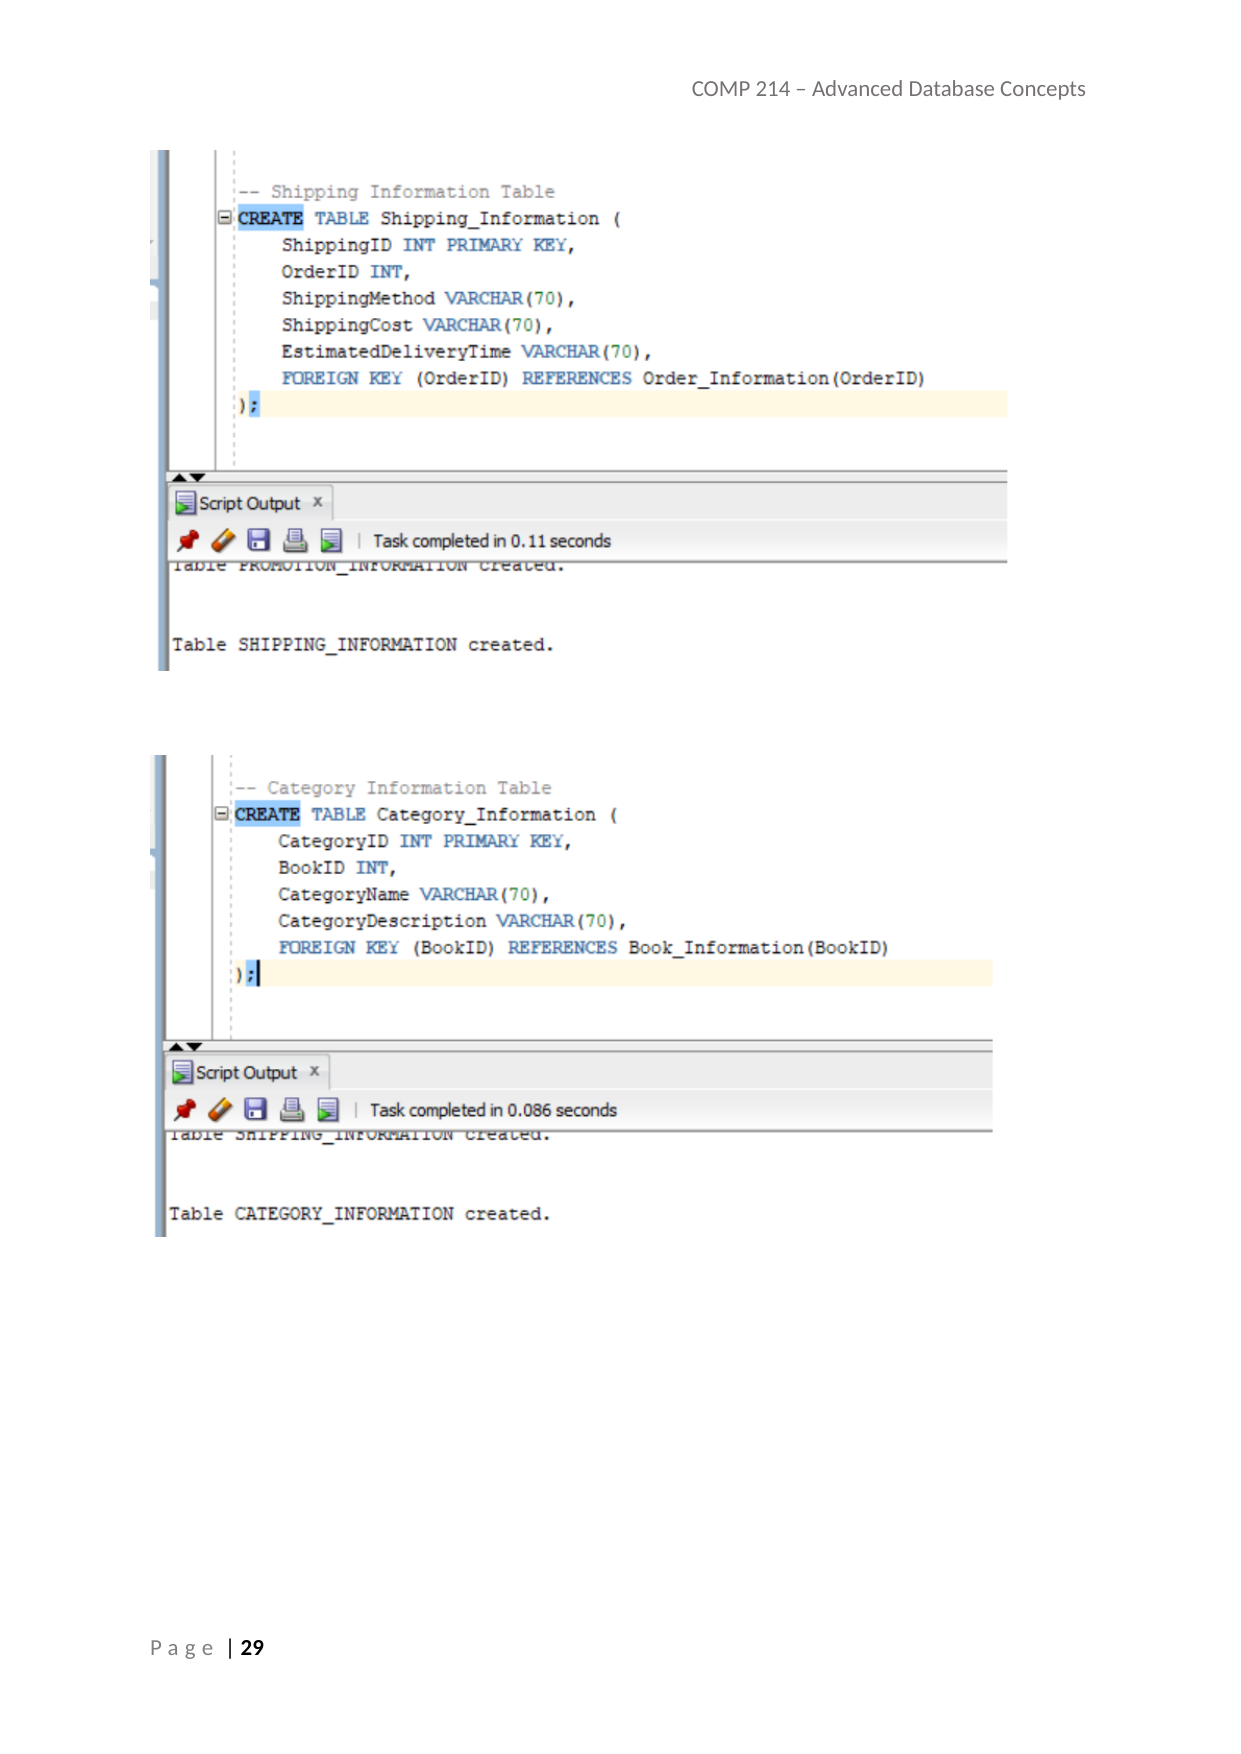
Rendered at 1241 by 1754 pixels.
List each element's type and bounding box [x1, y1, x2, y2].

picture [150, 755, 993, 1237]
picture [150, 150, 1008, 671]
